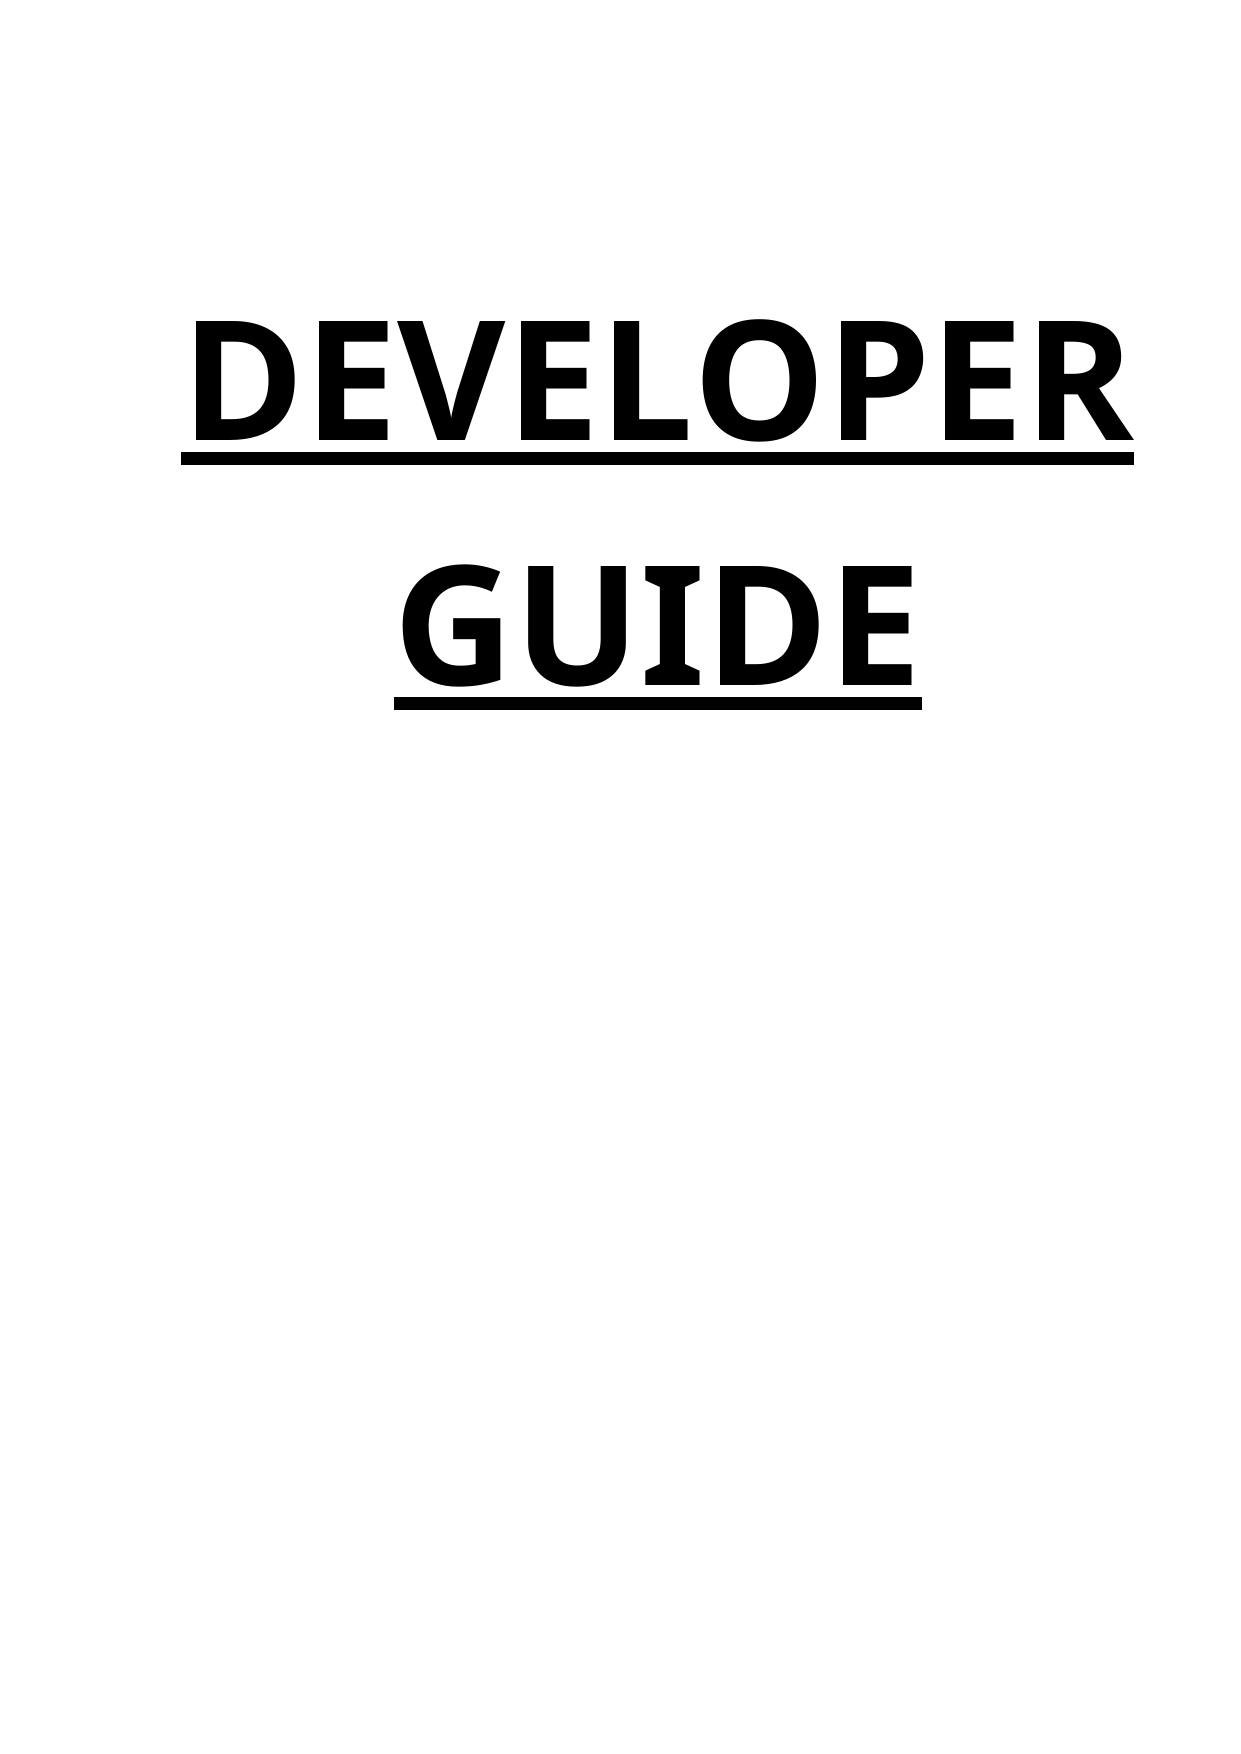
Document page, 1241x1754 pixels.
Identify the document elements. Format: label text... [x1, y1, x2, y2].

list DEVELOPER GUIDE [75, 262, 1240, 734]
